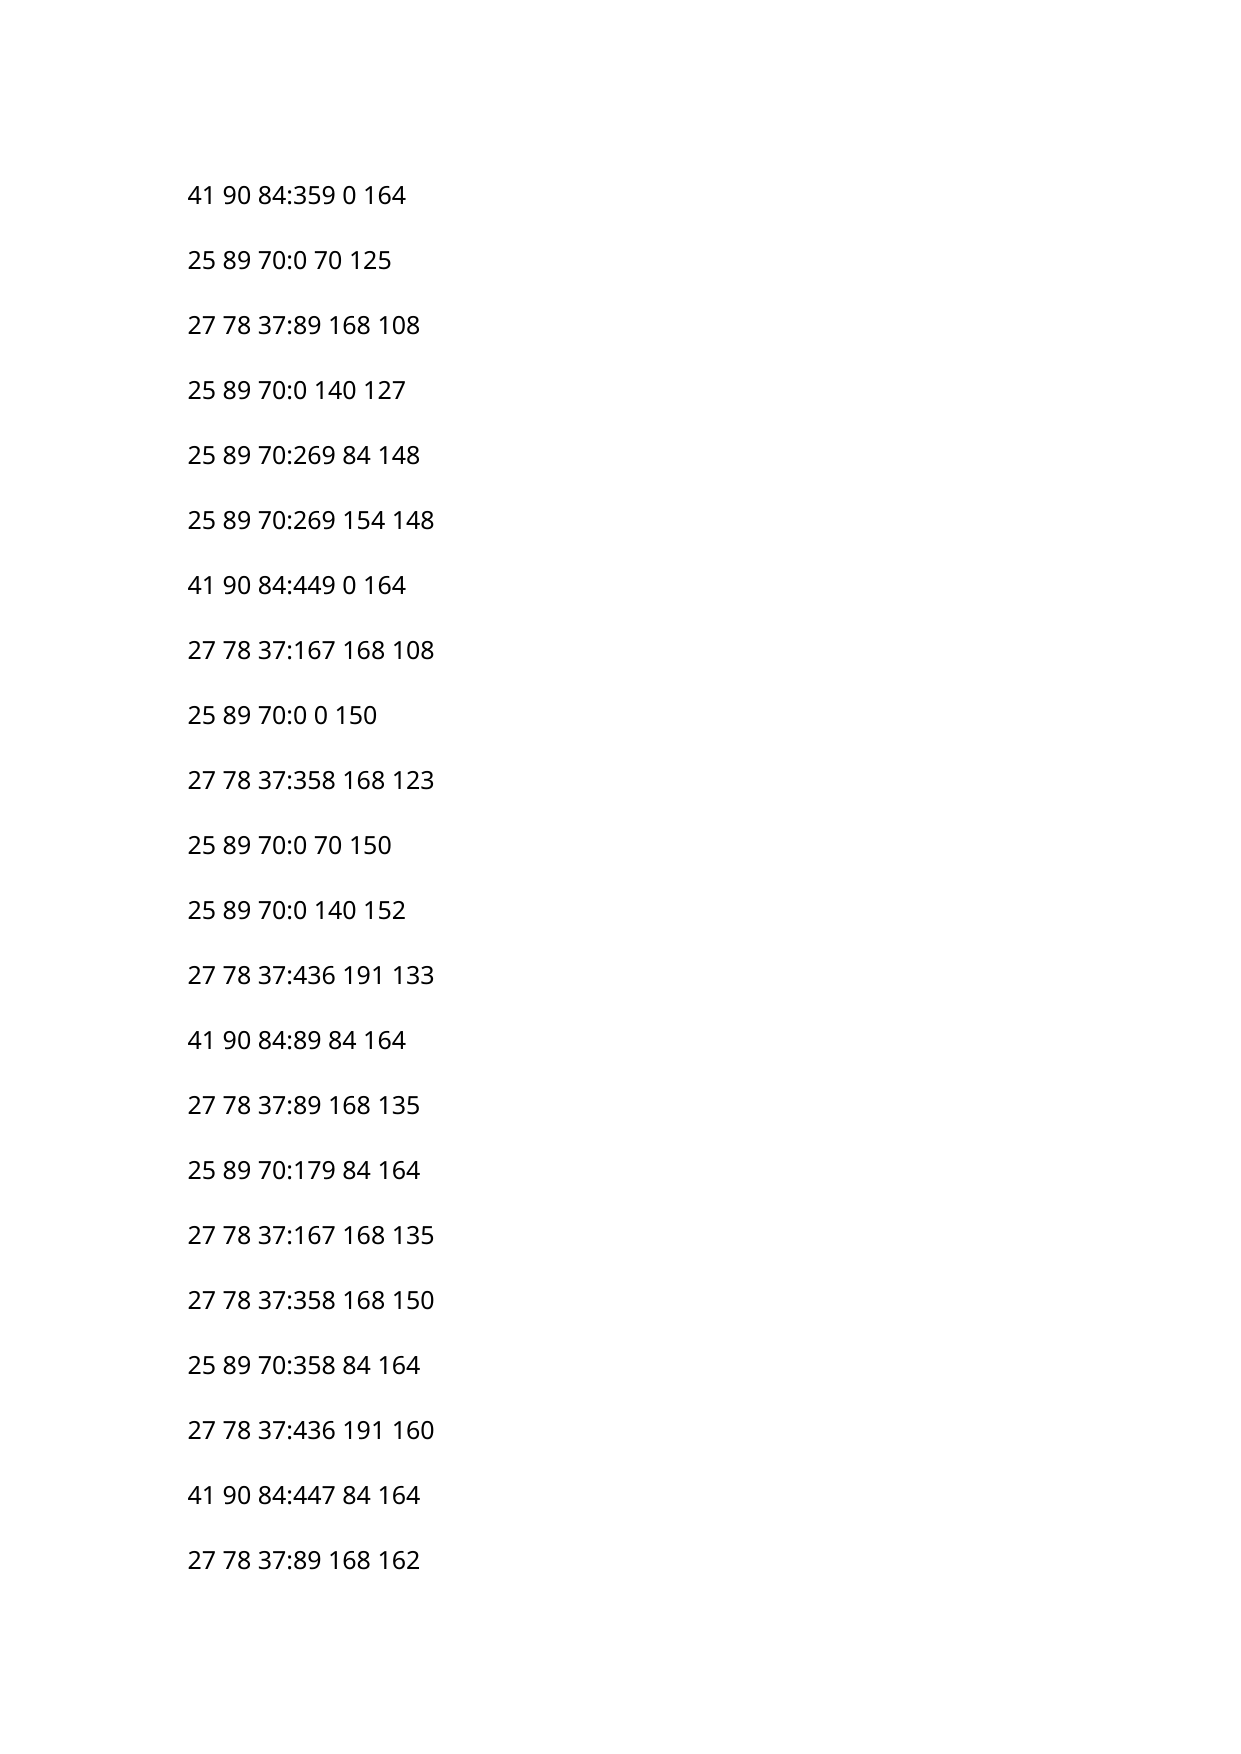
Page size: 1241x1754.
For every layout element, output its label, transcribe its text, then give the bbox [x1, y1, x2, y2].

text 41 90 84:89 84 164 [187, 1007, 1053, 1072]
text 25 89 70:0 70 125 [187, 227, 1053, 292]
text 41 90 84:449 0 164 [187, 552, 1053, 617]
text 25 89 70:269 154 148 [187, 487, 1053, 552]
text 25 89 70:0 140 127 [187, 357, 1053, 422]
text 25 89 70:269 84 148 [187, 422, 1053, 487]
text 41 90 84:447 84 164 [187, 1462, 1053, 1527]
text 27 78 37:358 168 150 [187, 1267, 1053, 1332]
text 27 78 37:89 168 135 [187, 1072, 1053, 1137]
text 27 78 37:358 168 123 [187, 747, 1053, 812]
text 25 89 70:0 140 152 [187, 877, 1053, 942]
text 25 89 70:0 70 150 [187, 812, 1053, 877]
text 41 90 84:359 0 164 [187, 162, 1053, 227]
text 25 89 70:0 0 150 [187, 682, 1053, 747]
text 25 89 70:179 84 164 [187, 1137, 1053, 1202]
text 27 78 37:89 168 162 [187, 1527, 1053, 1592]
text 27 78 37:436 191 160 [187, 1397, 1053, 1462]
text 25 89 70:358 84 164 [187, 1332, 1053, 1397]
text 27 78 37:89 168 108 [187, 292, 1053, 357]
text 27 78 37:167 168 108 [187, 617, 1053, 682]
text 27 78 37:436 191 133 [187, 942, 1053, 1007]
text 27 78 37:167 168 135 [187, 1202, 1053, 1267]
